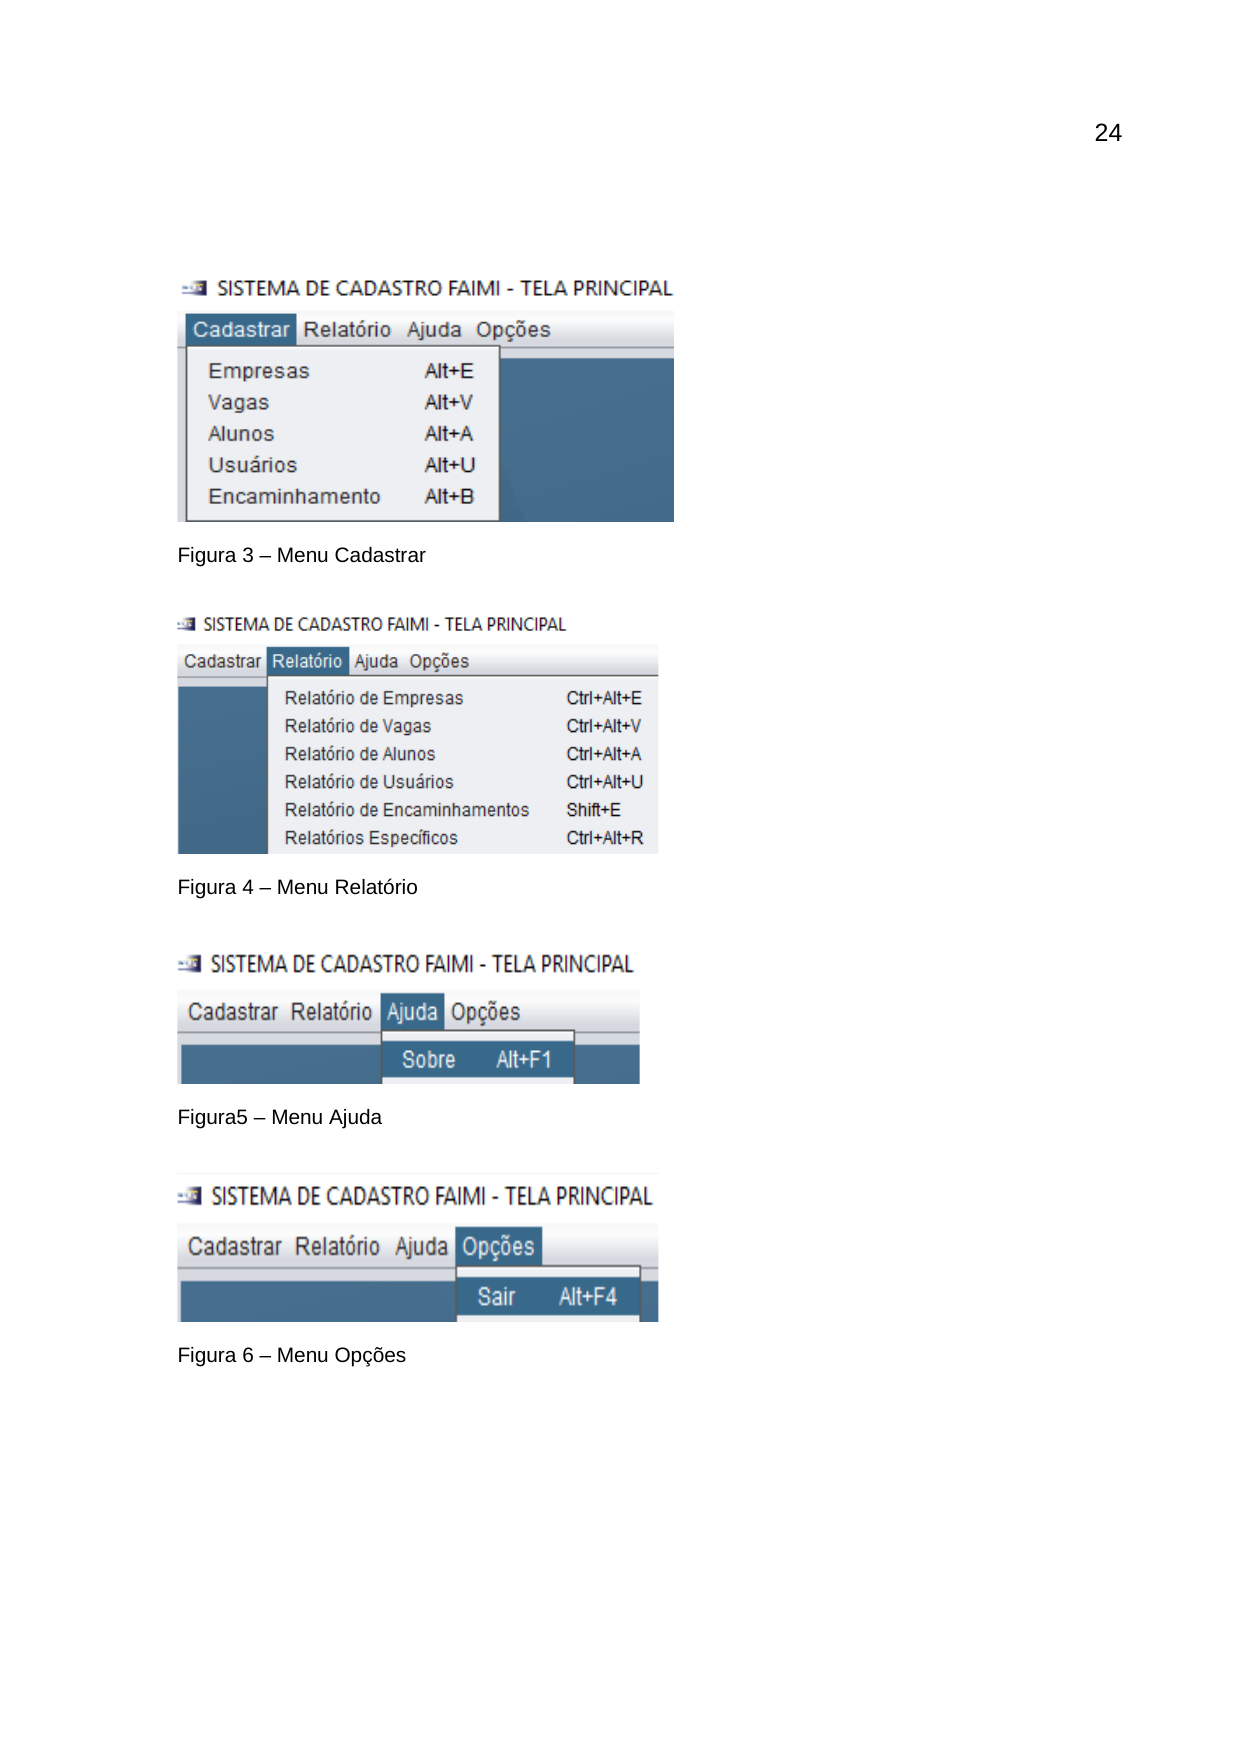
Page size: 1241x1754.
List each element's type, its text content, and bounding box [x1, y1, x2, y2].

picture [177, 275, 674, 522]
text Figura5 – Menu Ajuda [177, 1105, 1122, 1129]
picture [177, 1173, 659, 1322]
text Figura 3 – Menu Cadastrar [177, 543, 1122, 567]
text Figura 4 – Menu Relatório [177, 874, 1122, 898]
picture [177, 611, 659, 854]
picture [177, 943, 640, 1084]
text Figura 6 – Menu Opções [177, 1343, 1122, 1367]
